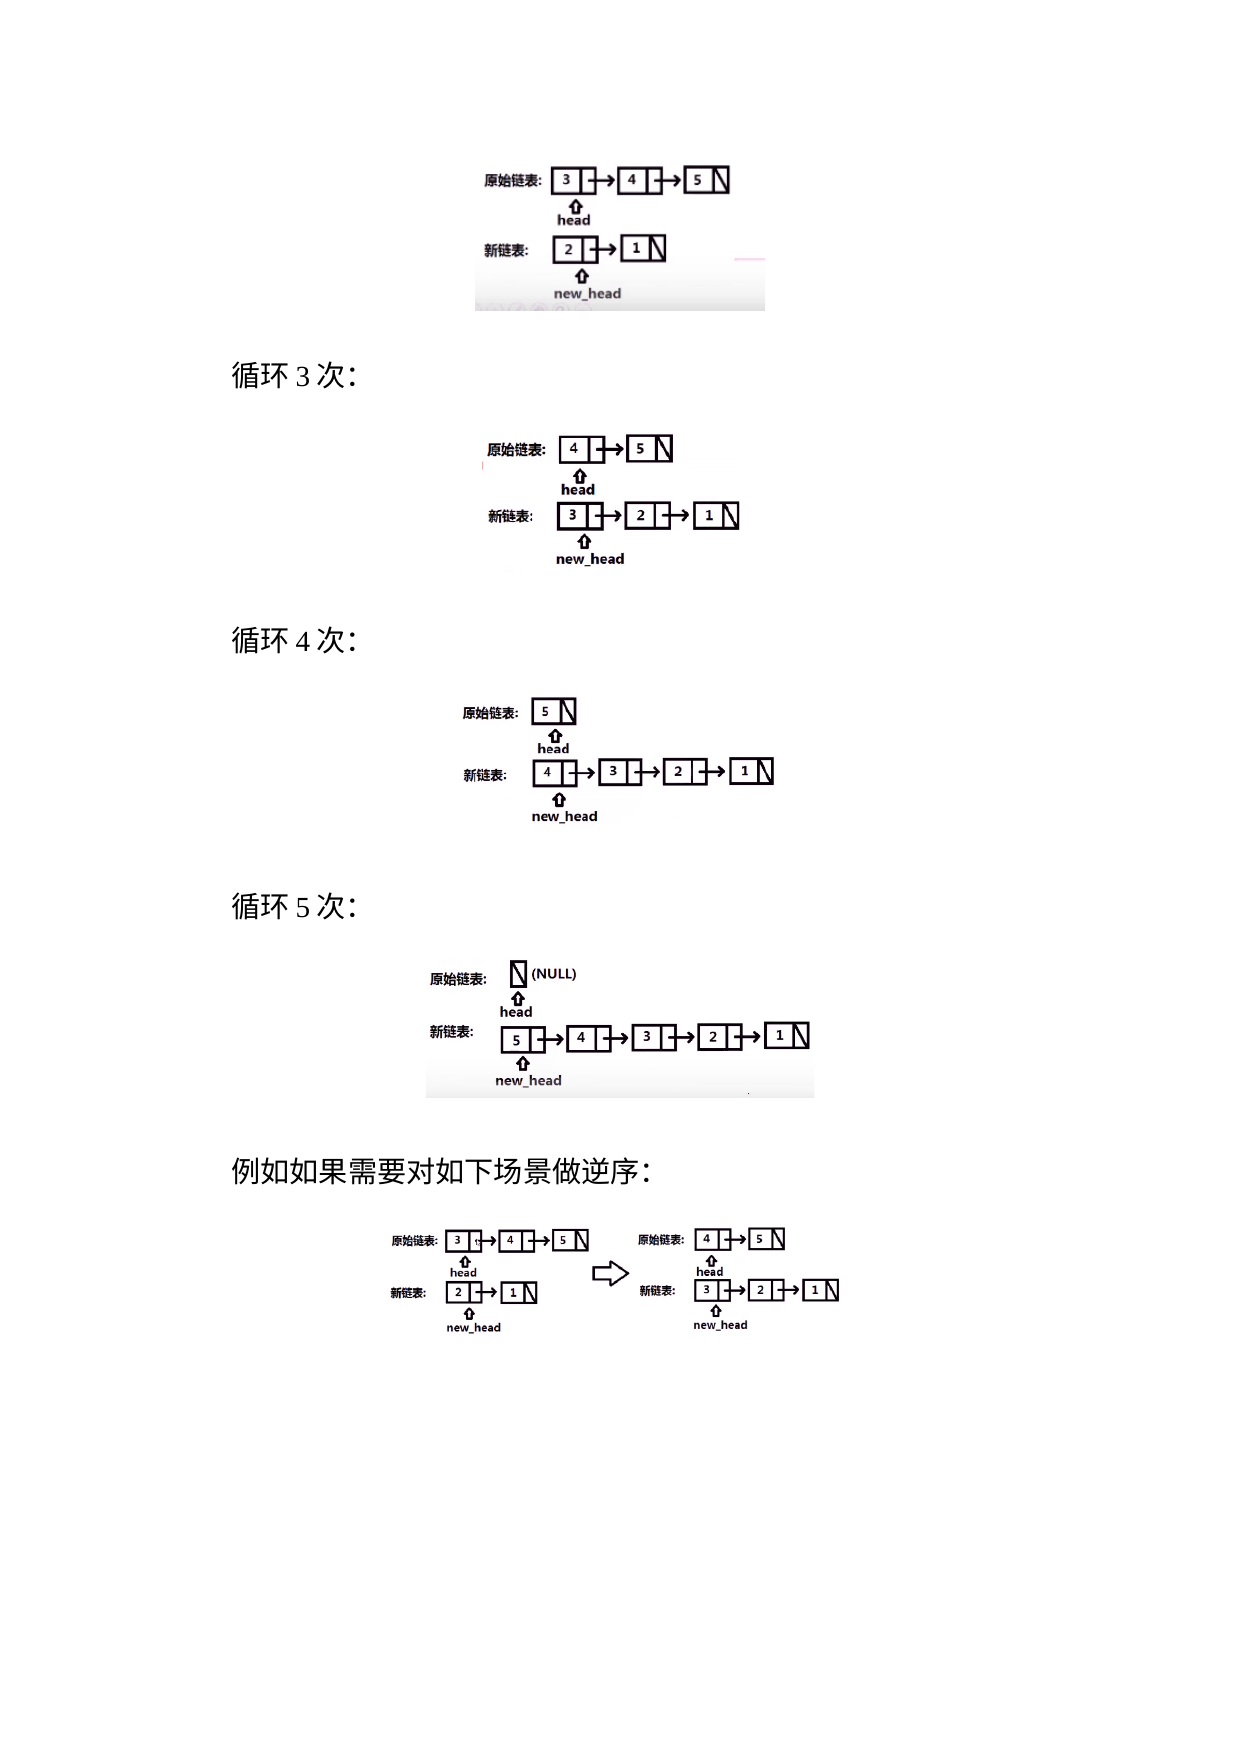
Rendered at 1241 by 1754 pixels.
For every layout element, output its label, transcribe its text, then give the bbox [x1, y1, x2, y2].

text 循环3次： [187, 341, 1053, 406]
picture [475, 162, 766, 311]
picture [482, 427, 758, 572]
text 例如如果需要对如下场景做逆序： [187, 1137, 1053, 1202]
text 循环4次： [187, 607, 1053, 672]
picture [383, 1223, 857, 1341]
picture [425, 958, 815, 1098]
text 循环5次： [187, 872, 1053, 937]
picture [457, 692, 784, 834]
